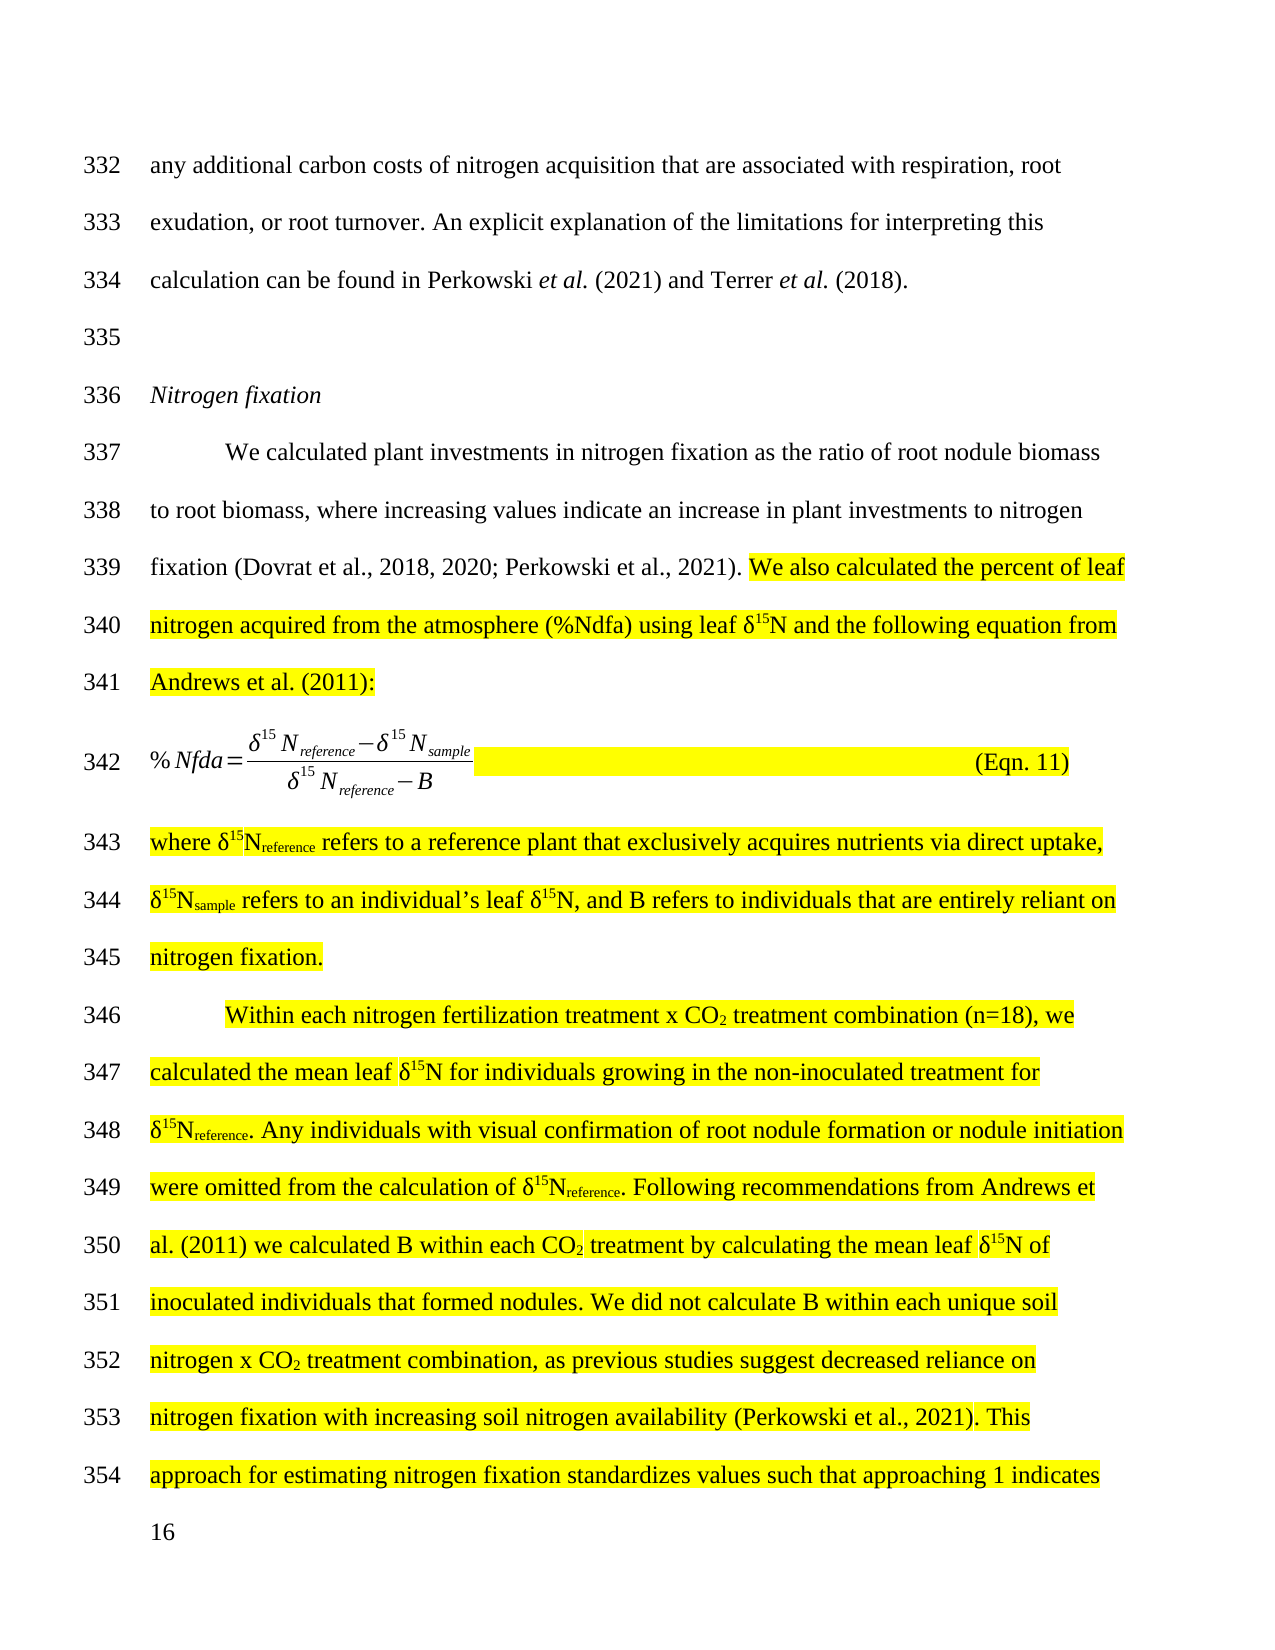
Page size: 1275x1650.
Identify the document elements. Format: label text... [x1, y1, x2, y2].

text Nitrogen fixation [150, 380, 1125, 409]
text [150, 150, 1125, 294]
text where δ15Nreference refers to a reference plant that exclusively acquires nutrients via direct uptake, δ15Nsample refers to an individual’s leaf δ15N, and B refers to individuals that are entirely reliant on nitrogen fixation. [150, 827, 1125, 971]
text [150, 1000, 1125, 1488]
text We calculated plant investments in nitrogen fixation as the ratio of root nodule biomass to root biomass, where increasing values indicate an increase in plant investments to nitrogen fixation (Dovrat et al., 2018, 2020; Perkowski et al., 2021). We also calculated the percent of leaf nitrogen acquired from the atmosphere (%Ndfa) using leaf δ15N and the following equation from Andrews et al. (2011): [150, 437, 1125, 696]
text (Eqn. 11) [150, 725, 1125, 798]
